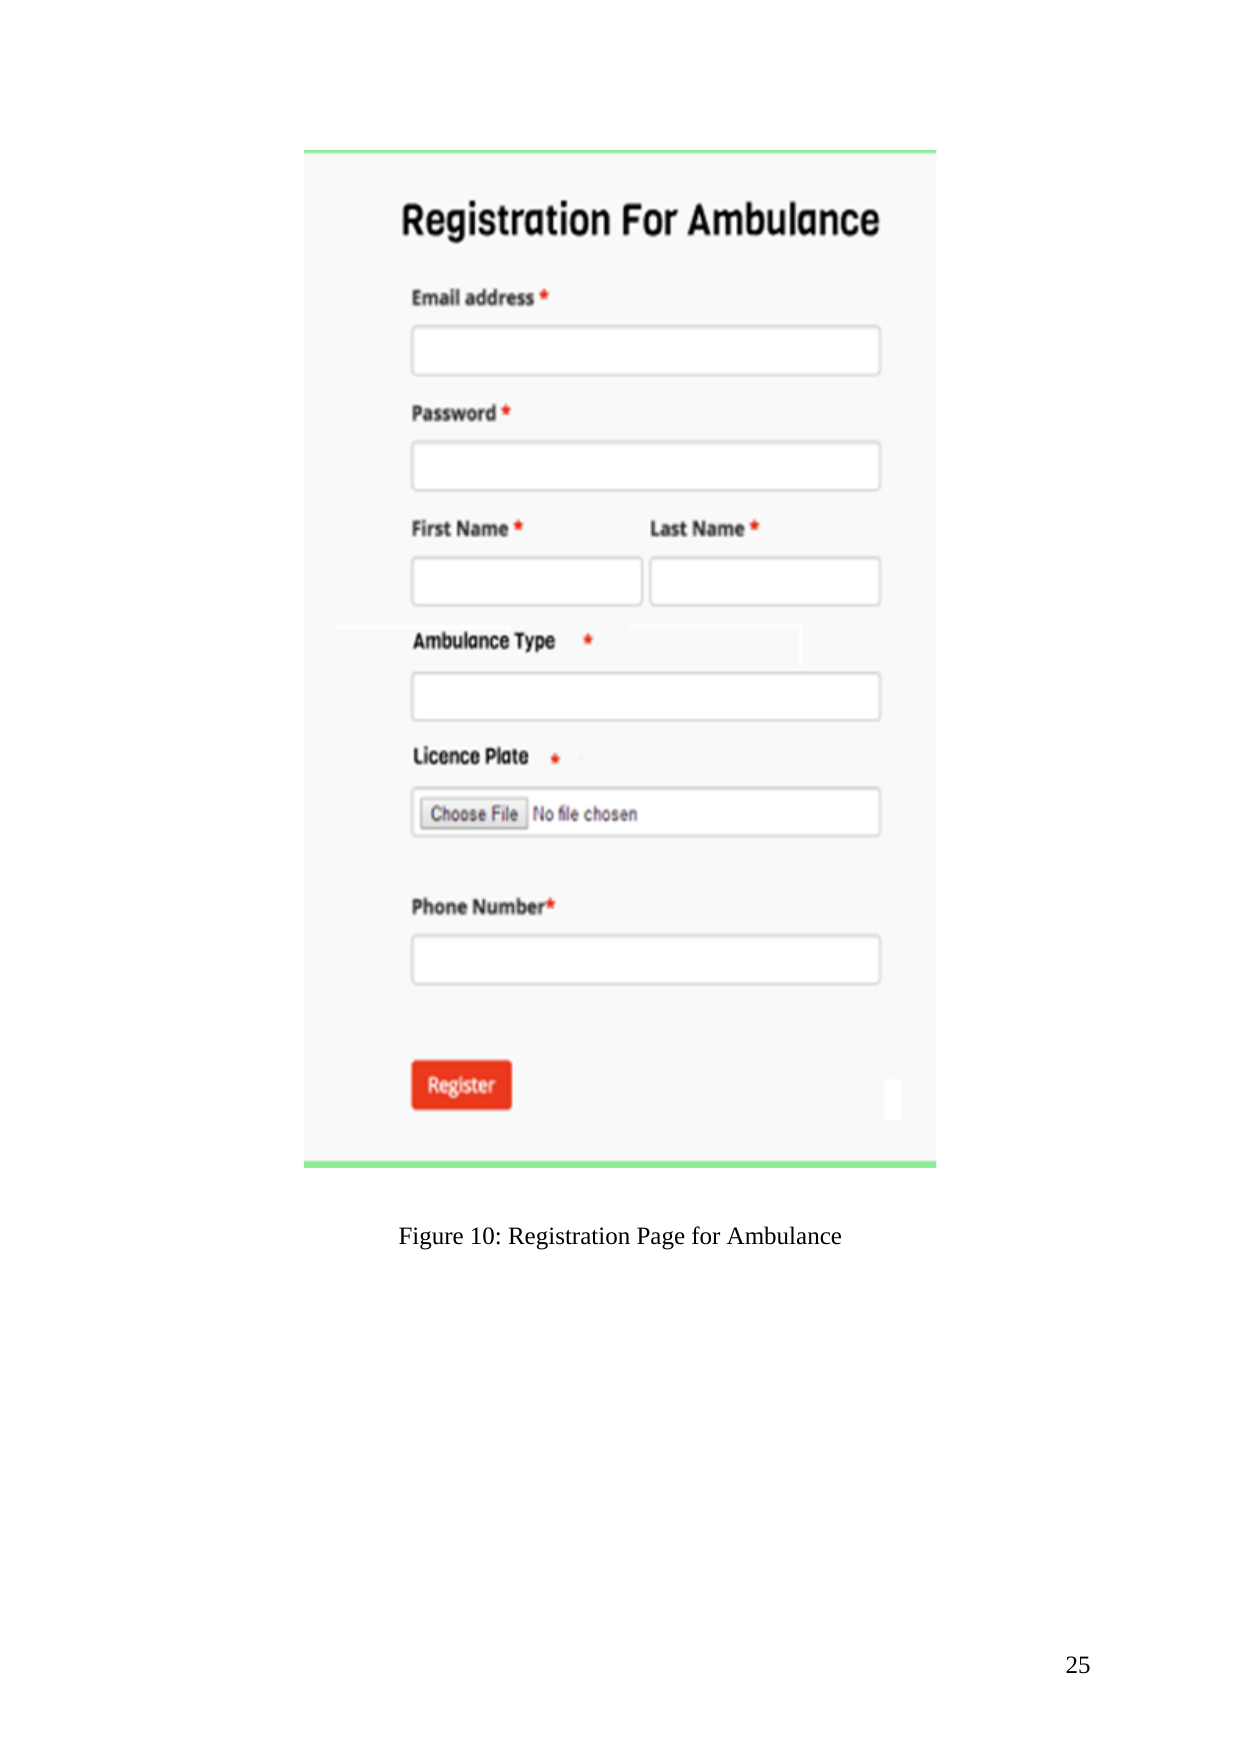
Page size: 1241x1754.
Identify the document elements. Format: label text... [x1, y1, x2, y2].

text Figure 10: Registration Page for Ambulance [150, 1221, 1090, 1250]
picture [303, 150, 937, 1168]
